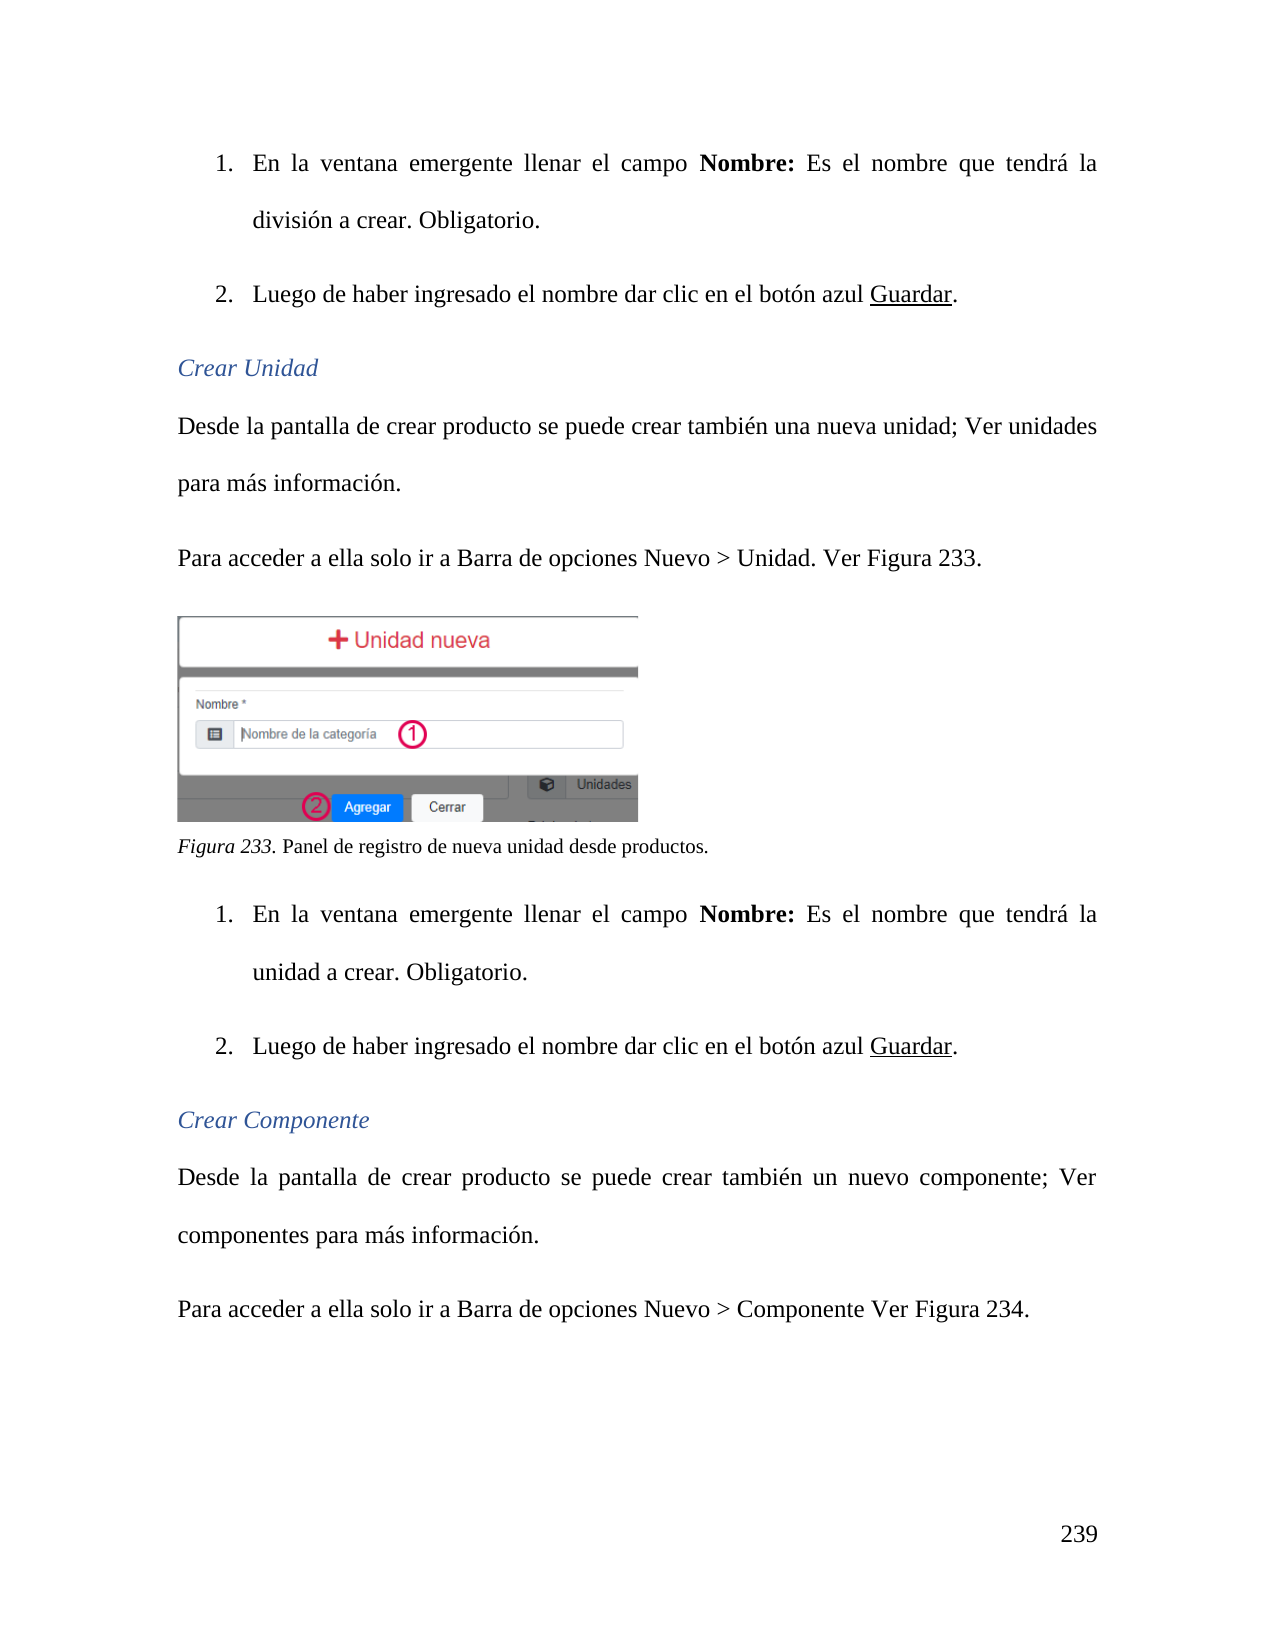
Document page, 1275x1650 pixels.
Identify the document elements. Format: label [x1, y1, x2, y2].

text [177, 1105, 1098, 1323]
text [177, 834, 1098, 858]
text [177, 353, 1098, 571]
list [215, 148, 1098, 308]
picture [177, 616, 639, 822]
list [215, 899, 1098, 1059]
